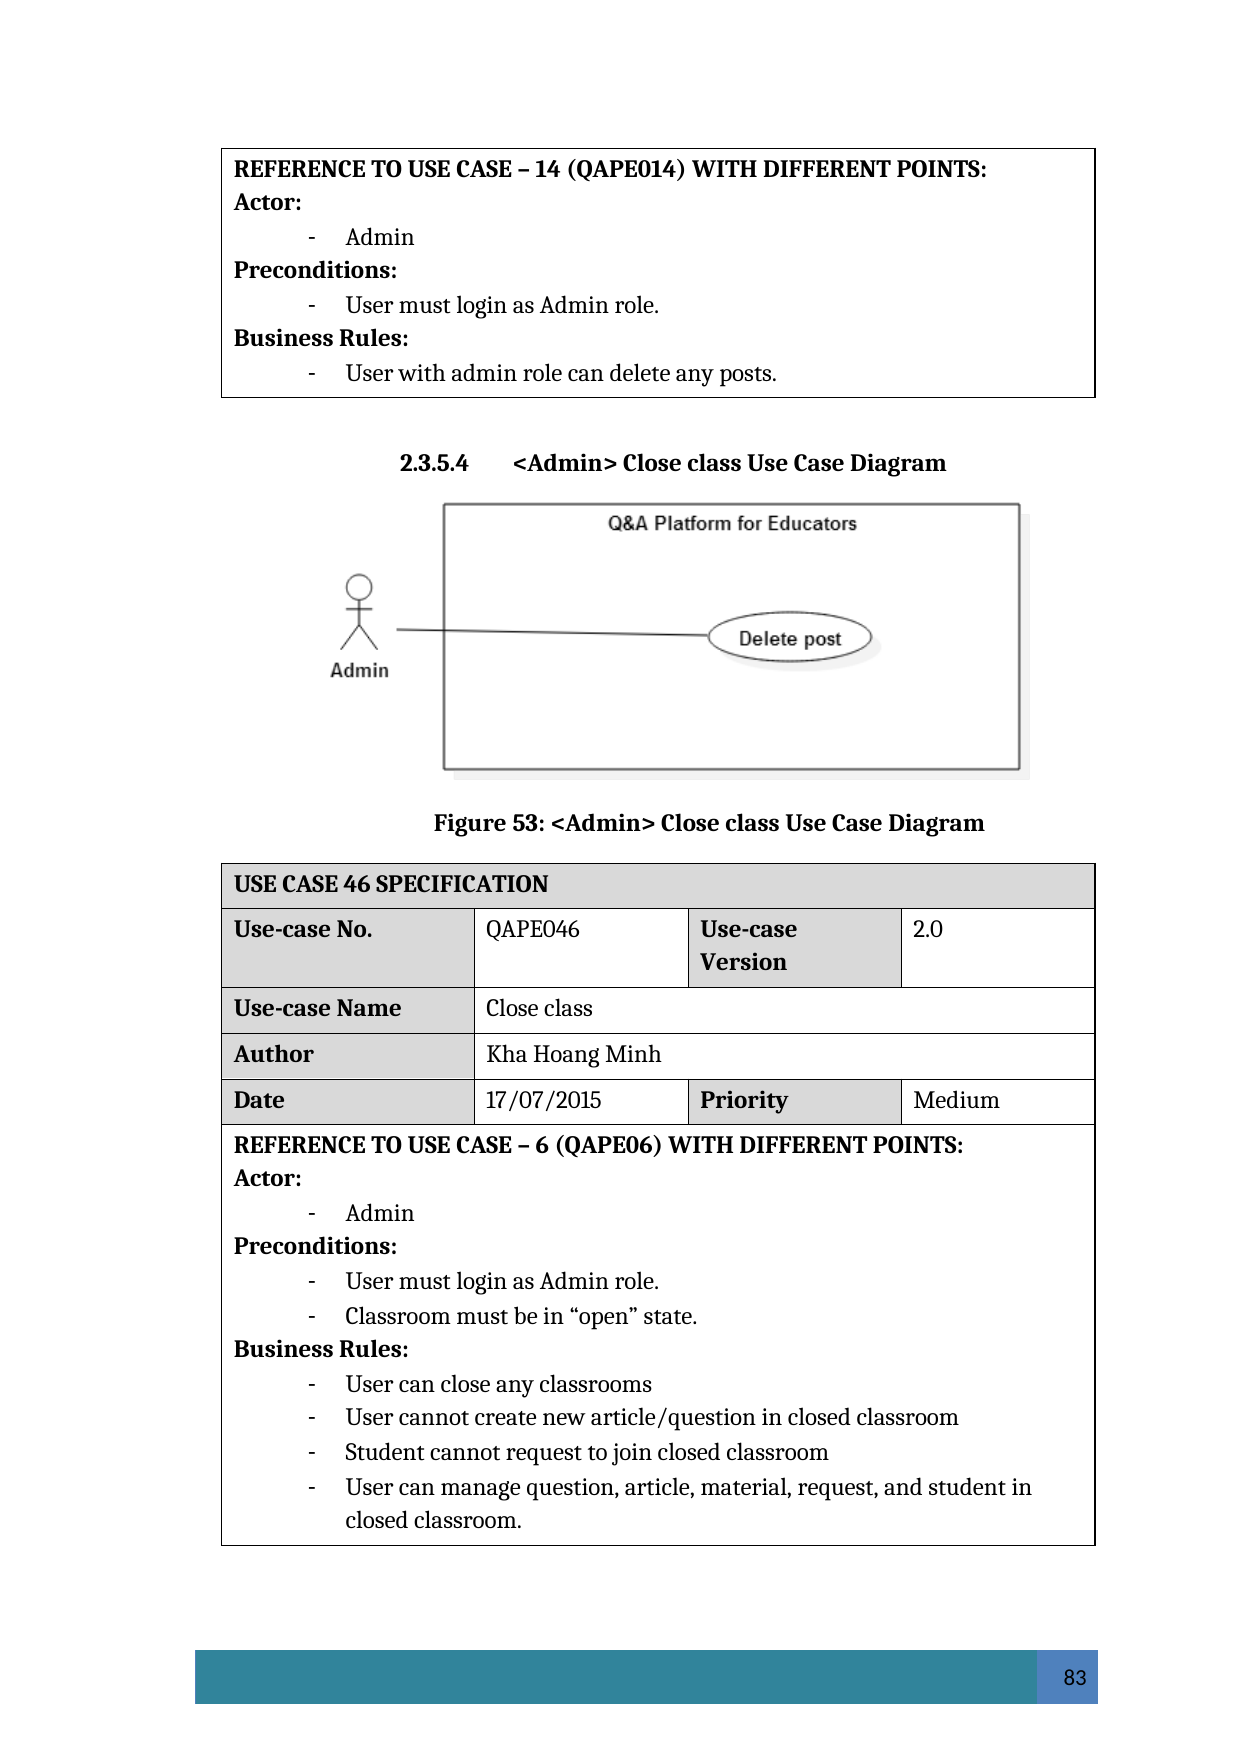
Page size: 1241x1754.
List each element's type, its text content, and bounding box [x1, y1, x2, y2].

subtitle <Admin> Close class Use Case Diagram [400, 449, 1122, 478]
table_header USE CASE 46 SPECIFICATION [222, 864, 1094, 908]
table_cell 17/07/2015 [475, 1080, 688, 1124]
table_cell Medium [902, 1080, 1094, 1124]
table_cell Priority [689, 1080, 901, 1124]
table_cell Date [222, 1080, 474, 1124]
table_cell QAPE046 [475, 909, 688, 987]
table_cell Kha Hoang Minh [475, 1034, 1094, 1078]
table_cell REFERENCE TO USE CASE – 14 (QAPE014) WITH DIFFERENT POINTS: Actor: Admin Preconditions: User must login as Admin role. Business Rules: User with admin role can delete any posts. [222, 149, 1094, 397]
table_cell Use-case Name [222, 988, 474, 1033]
table_cell Use-case No. [222, 909, 474, 987]
table_cell Close class [475, 988, 1094, 1033]
table_cell Use-case Version [689, 909, 901, 987]
table_cell Author [222, 1034, 474, 1078]
text Figure 53: <Admin> Close class Use Case Diagram [222, 809, 1122, 837]
picture [310, 490, 1034, 784]
table_cell REFERENCE TO USE CASE – 6 (QAPE06) WITH DIFFERENT POINTS: Actor: Admin Preconditions: User must login as Admin role. Classroom must be in “open” state. Business Rules: User can close any classrooms User cannot create new article/question in closed classroom Student cannot request to join closed classroom User can manage question, article, material, request, and student in closed classroom. [222, 1125, 1094, 1545]
table_cell 2.0 [902, 909, 1094, 987]
